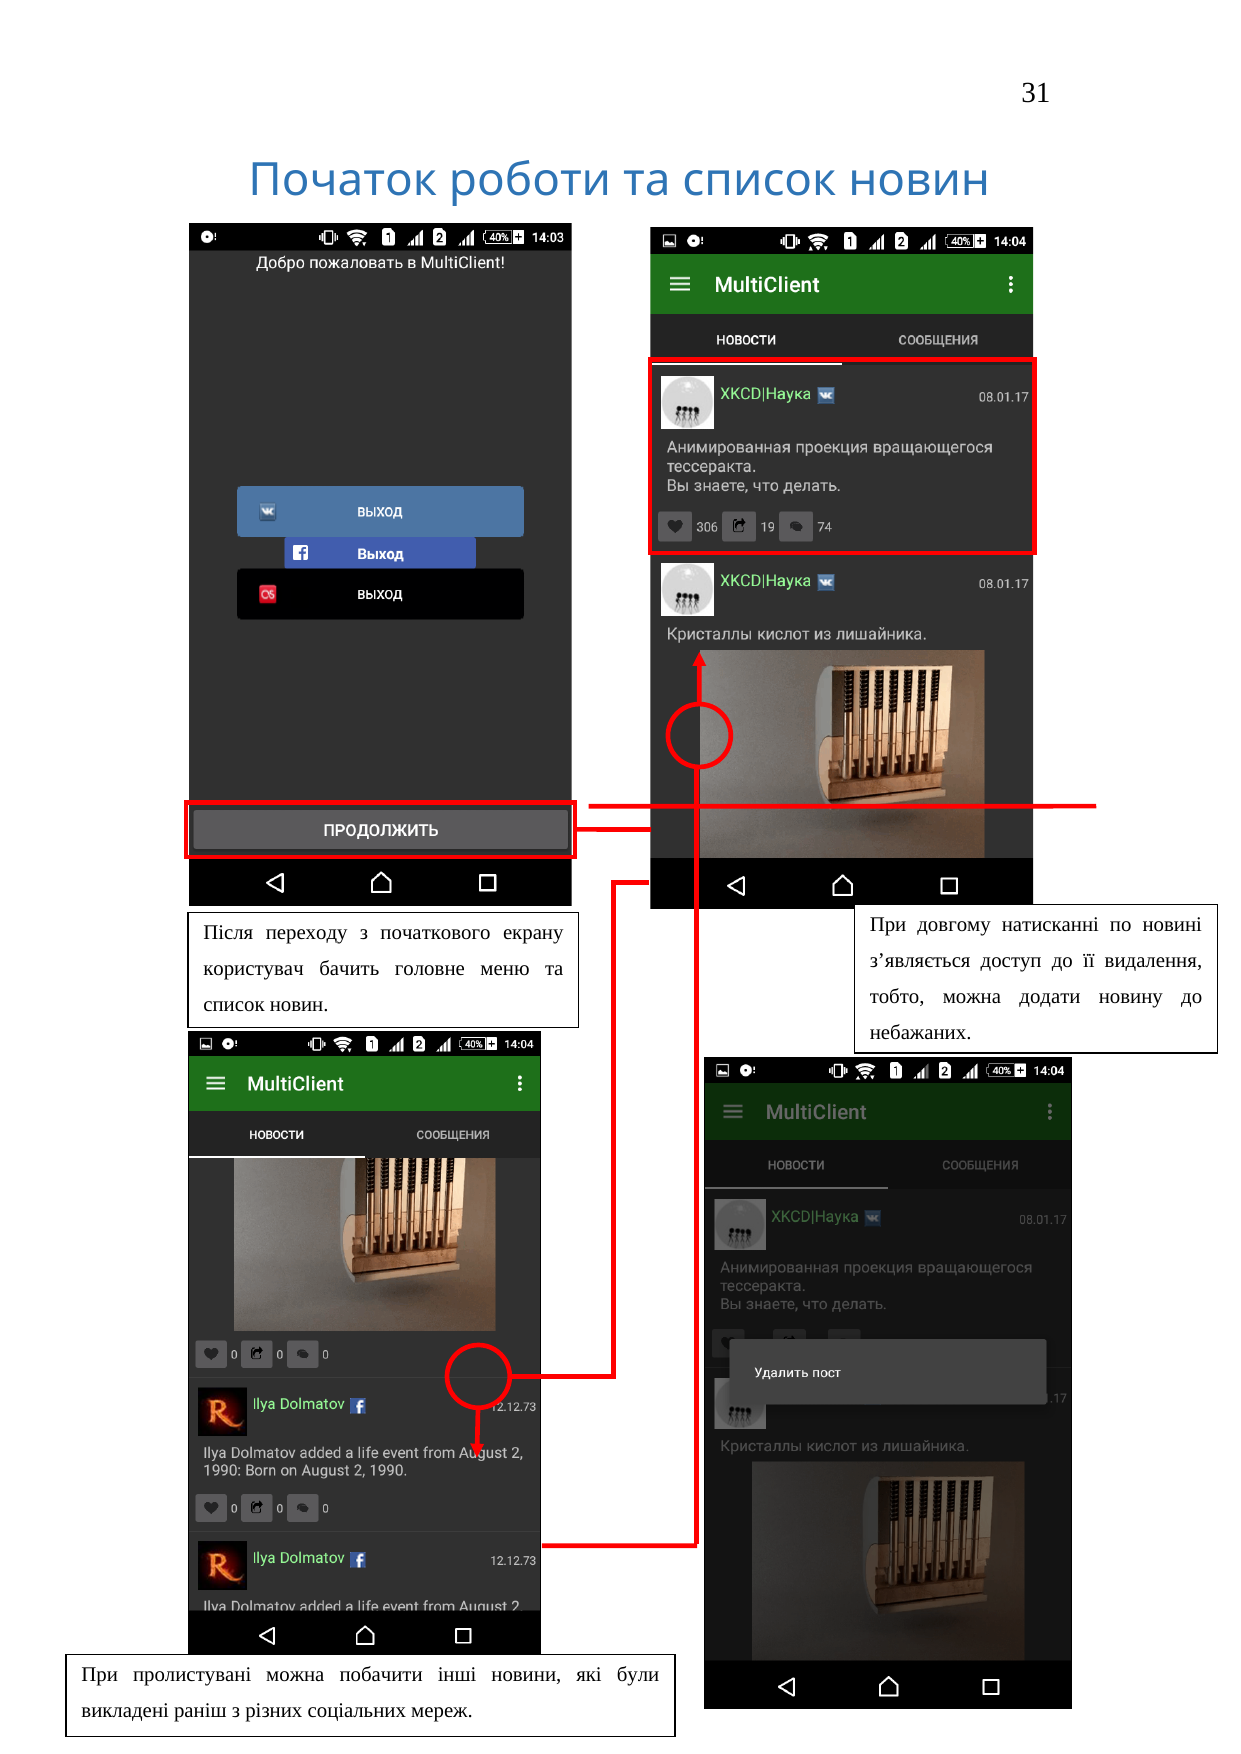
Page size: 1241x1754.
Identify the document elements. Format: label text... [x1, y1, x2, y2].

picture [189, 805, 572, 855]
picture [189, 859, 572, 906]
picture [650, 555, 1034, 803]
picture [189, 223, 572, 800]
picture [699, 809, 1034, 909]
subtitle Початок роботи та список новин [189, 146, 1050, 209]
picture [671, 707, 728, 764]
picture [450, 1348, 507, 1405]
picture [650, 809, 694, 909]
picture [189, 1033, 540, 1654]
picture [650, 227, 1034, 357]
picture [705, 1058, 1071, 1708]
picture [652, 362, 1032, 551]
